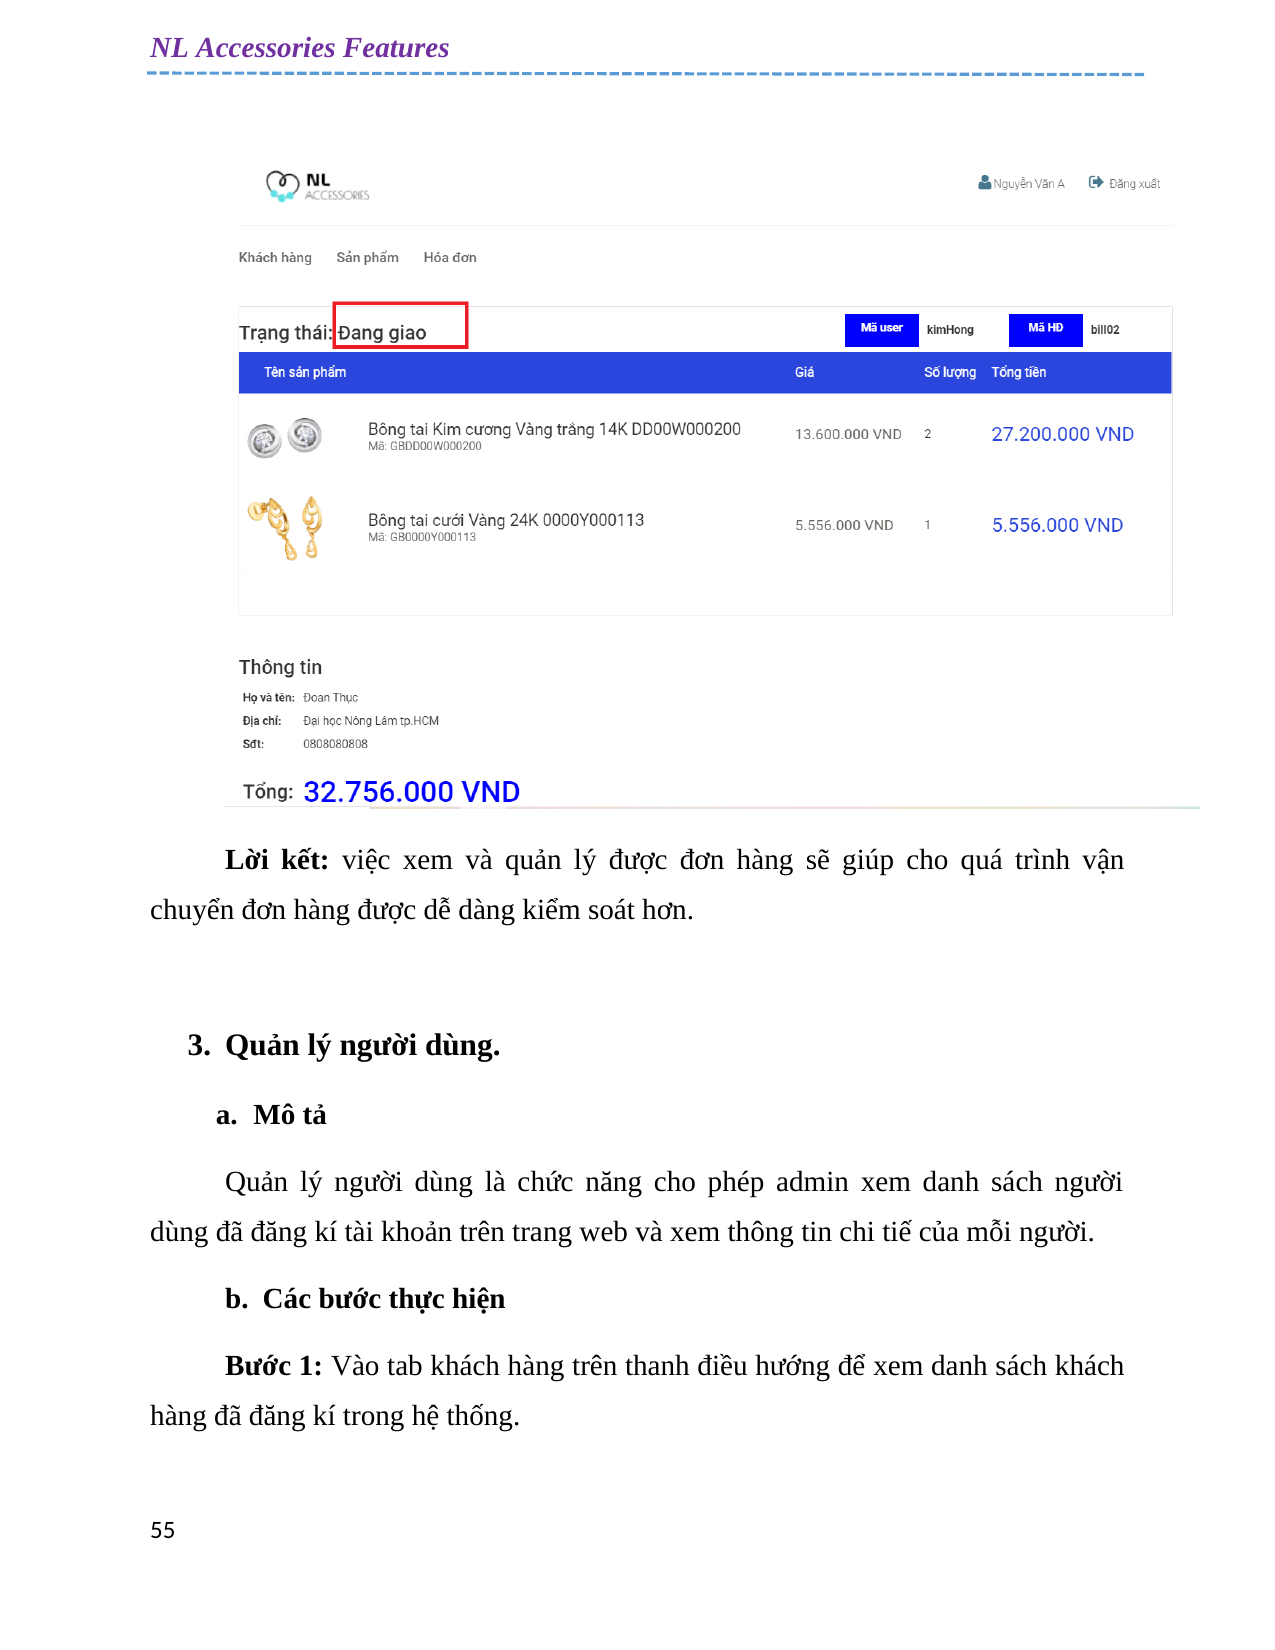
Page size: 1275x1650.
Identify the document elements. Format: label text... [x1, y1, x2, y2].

text Lời kết: việc xem và quản lý được đơn hàng sẽ giúp cho quá trình vận chuyển đơn hàng được dễ dàng kiểm soát hơn. [150, 842, 1125, 926]
text Bước 1: Vào tab khách hàng trên thanh điều hướng để xem danh sách khách hàng đã đăng kí trong hệ thống. [150, 1348, 1125, 1432]
picture [225, 150, 1200, 809]
list Mô tả [216, 1097, 1125, 1131]
text Quản lý người dùng. [187, 1026, 1125, 1062]
text Quản lý người dùng là chức năng cho phép admin xem danh sách người dùng đã đăng kí tài khoản trên trang web và xem thông tin chi tiế của mỗi người. [150, 1164, 1125, 1248]
text Các bước thực hiện [225, 1281, 1125, 1315]
